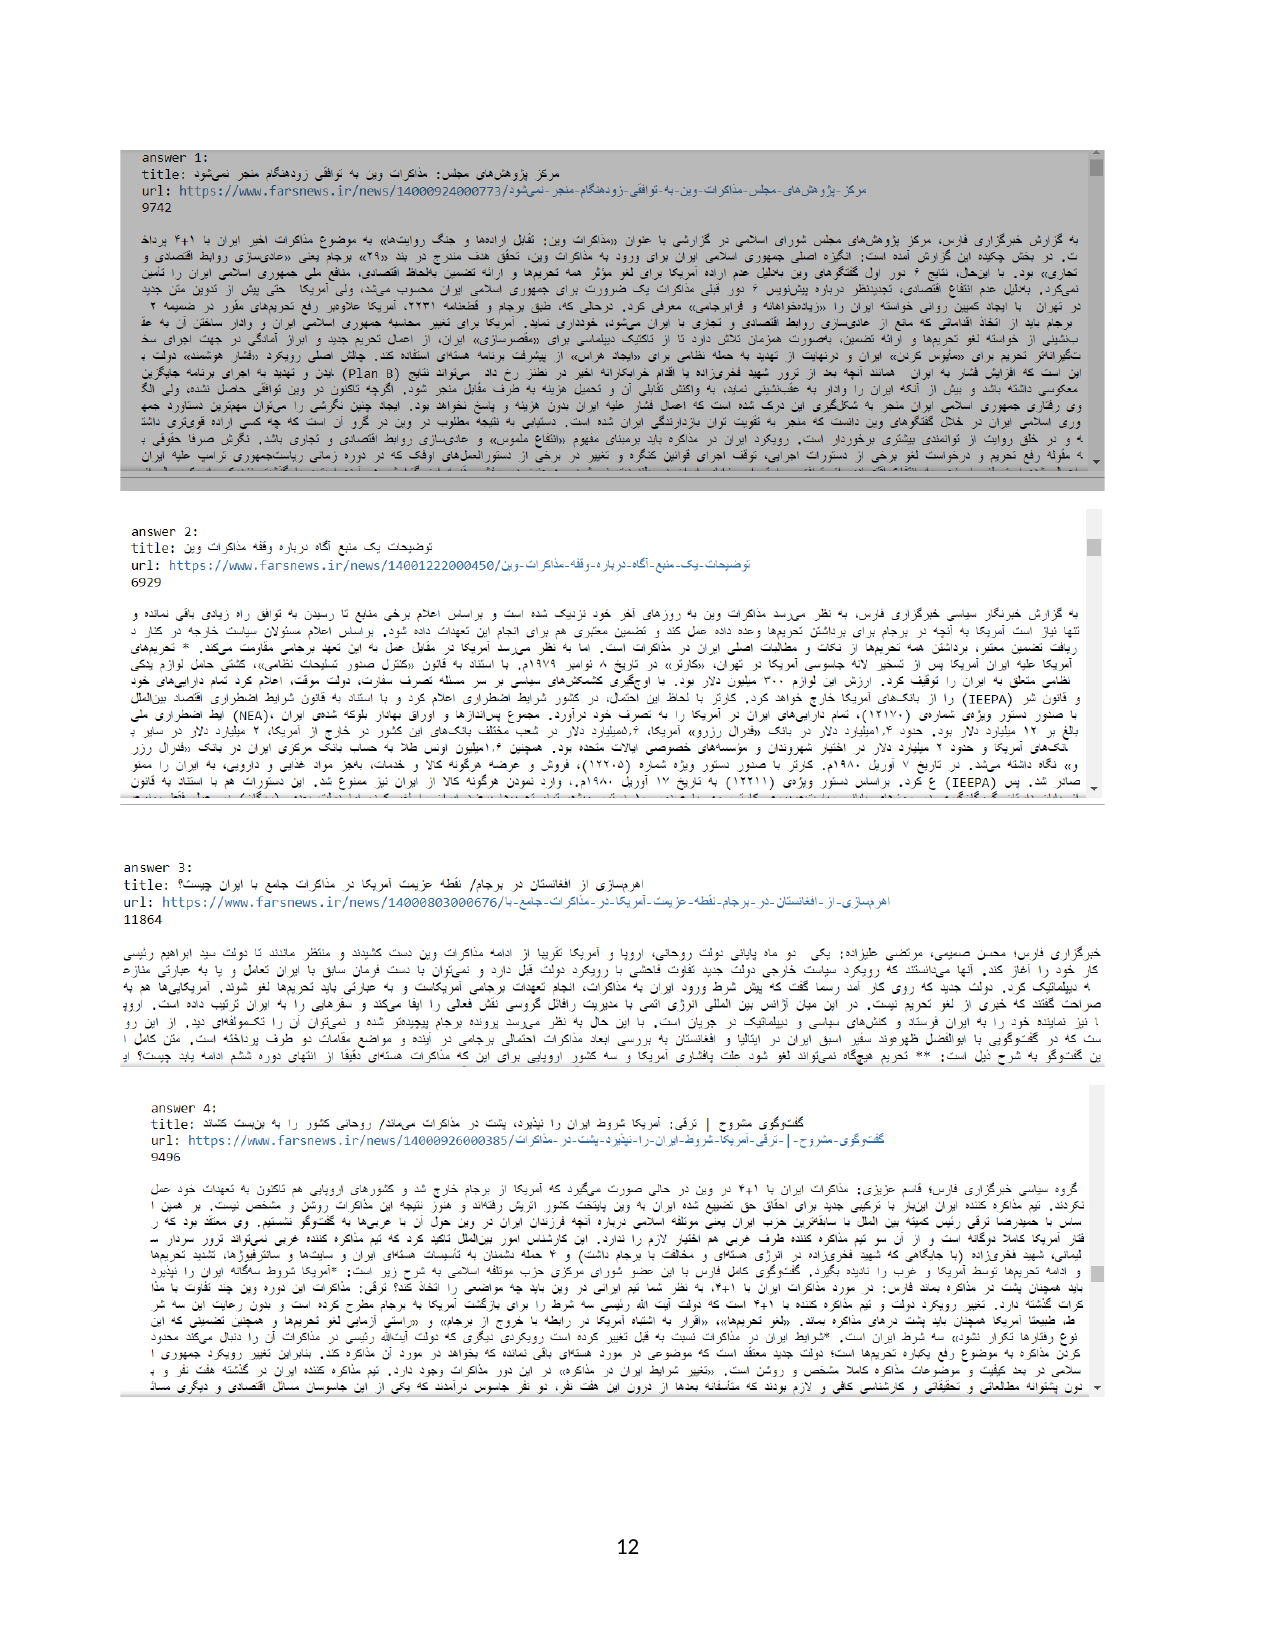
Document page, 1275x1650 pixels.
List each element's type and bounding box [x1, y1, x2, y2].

picture [120, 832, 1105, 1067]
picture [120, 509, 1105, 814]
picture [120, 1085, 1105, 1401]
picture [120, 150, 1105, 491]
